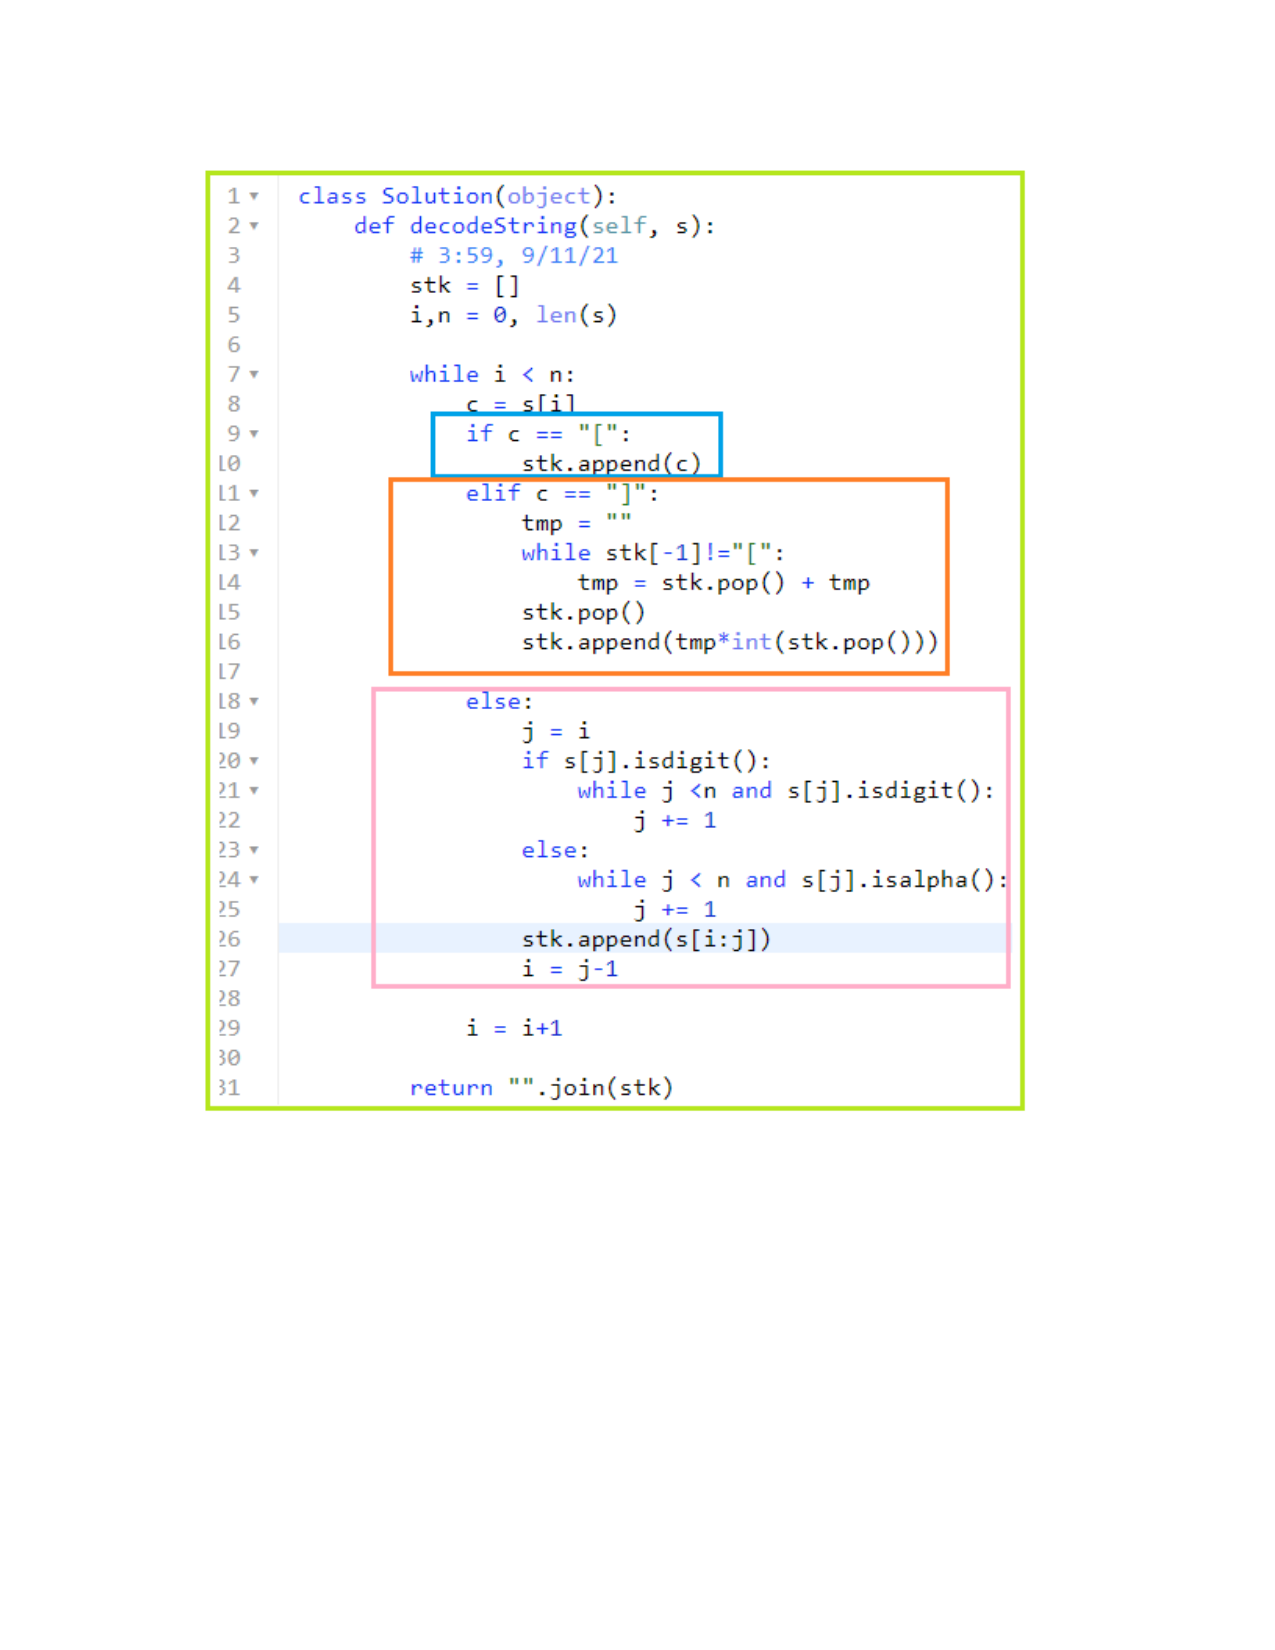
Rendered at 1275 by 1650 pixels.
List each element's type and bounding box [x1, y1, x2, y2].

picture [187, 150, 1047, 1122]
